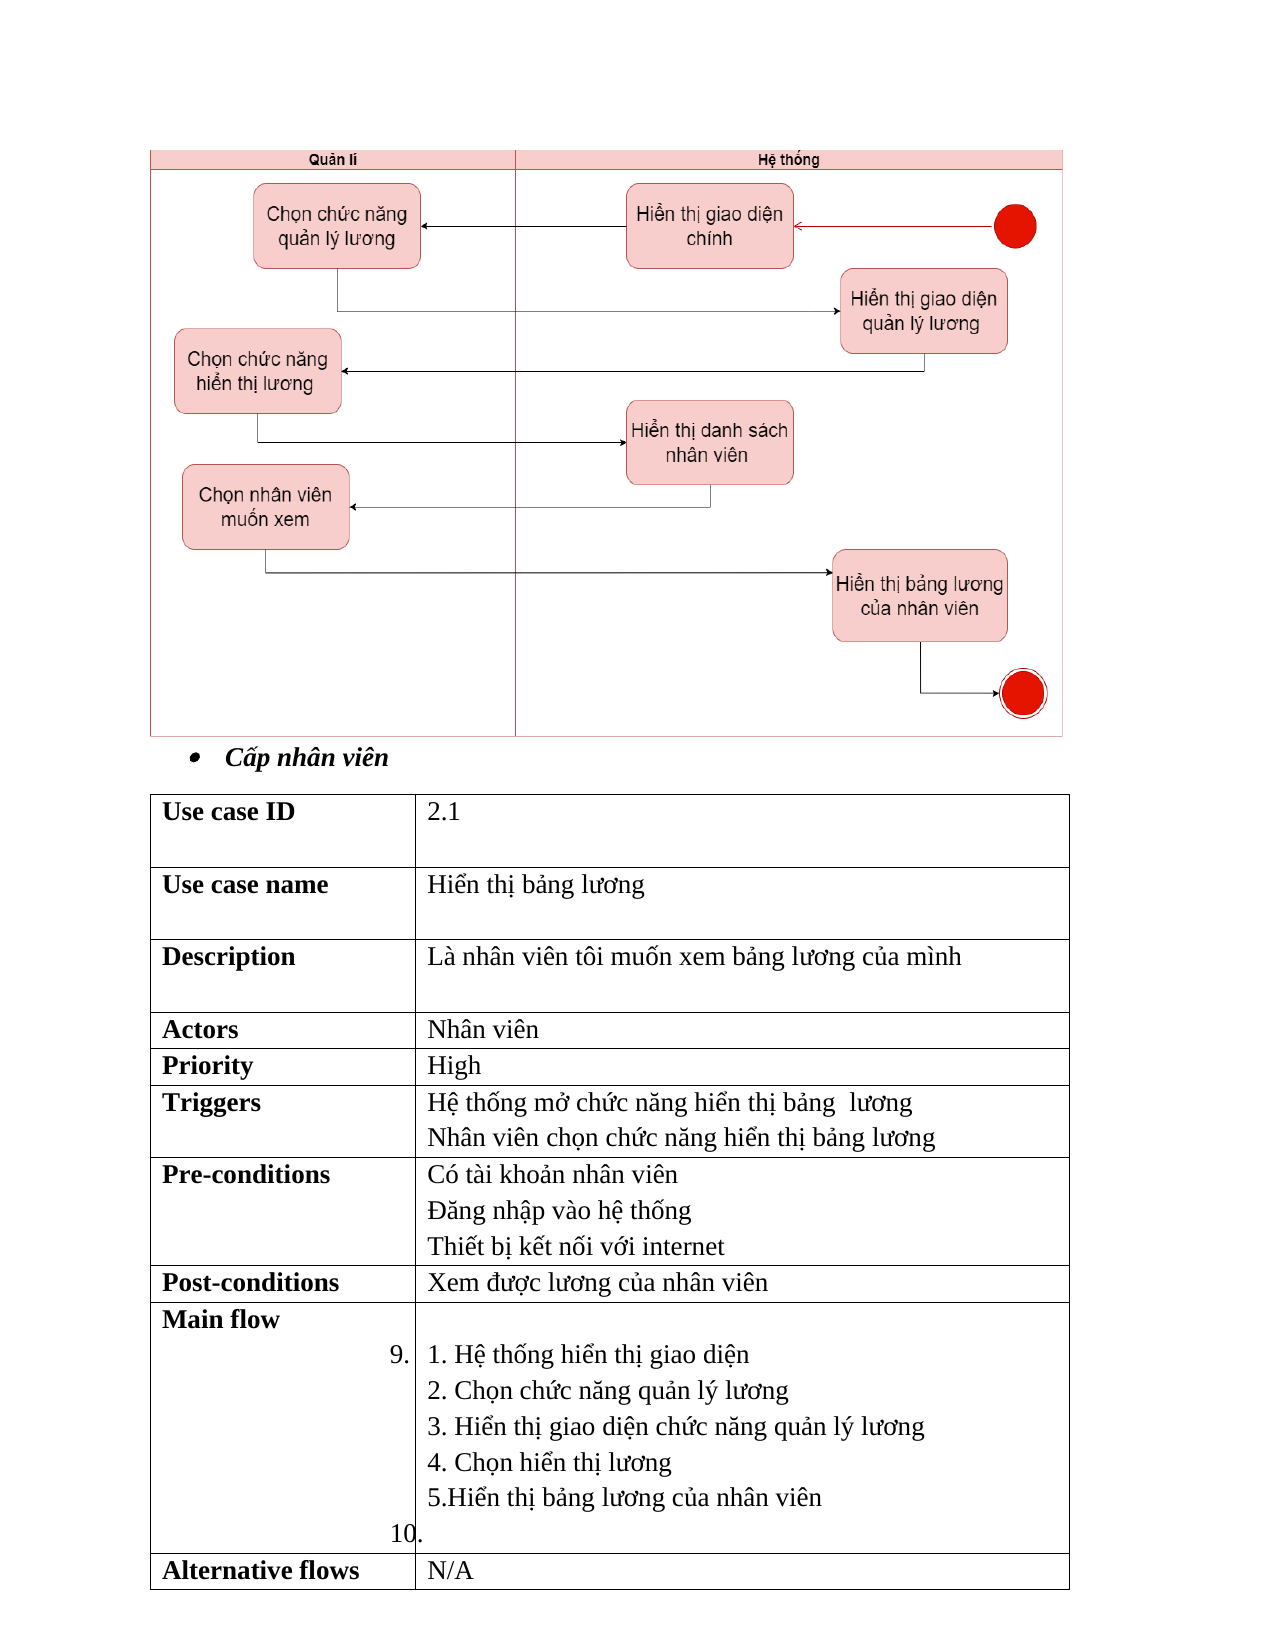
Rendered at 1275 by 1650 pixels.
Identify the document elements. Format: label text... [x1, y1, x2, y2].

picture [150, 150, 1063, 737]
table_cell Hệ thống mở chức năng hiển thị bảng lương Nhân viên chọn chức năng hiển thị bảng lương [416, 1086, 1069, 1157]
table_cell Hiển thị bảng lương [416, 868, 1069, 939]
table_cell N/A [416, 1554, 1069, 1589]
table_cell Là nhân viên tôi muốn xem bảng lương của mình [416, 940, 1069, 1012]
table_cell Xem được lương của nhân viên [416, 1266, 1069, 1302]
table_cell Actors [151, 1013, 415, 1048]
table_cell Alternative flows [151, 1554, 415, 1589]
table_cell Post-conditions [151, 1266, 415, 1302]
table_cell Pre-conditions [151, 1158, 415, 1265]
table_cell 1. Hệ thống hiển thị giao diện 2. Chọn chức năng quản lý lương 3. Hiển thị giao diện chức năng quản lý lương 4. Chọn hiển thị lương 5.Hiển thị bảng lương của nhân viên [416, 1303, 1069, 1553]
table_cell Priority [151, 1049, 415, 1084]
table_cell Main flow [151, 1303, 415, 1553]
table_cell Có tài khoản nhân viên Đăng nhập vào hệ thống Thiết bị kết nối với internet [416, 1158, 1069, 1265]
table_header 2.1 [416, 795, 1069, 867]
table_cell Nhân viên [416, 1013, 1069, 1048]
table_cell Use case name [151, 868, 415, 939]
table_cell High [416, 1049, 1069, 1084]
table_cell Triggers [151, 1086, 415, 1157]
table_cell Description [151, 940, 415, 1012]
table_header Use case ID [151, 795, 415, 867]
list Cấp nhân viên [187, 742, 1125, 773]
